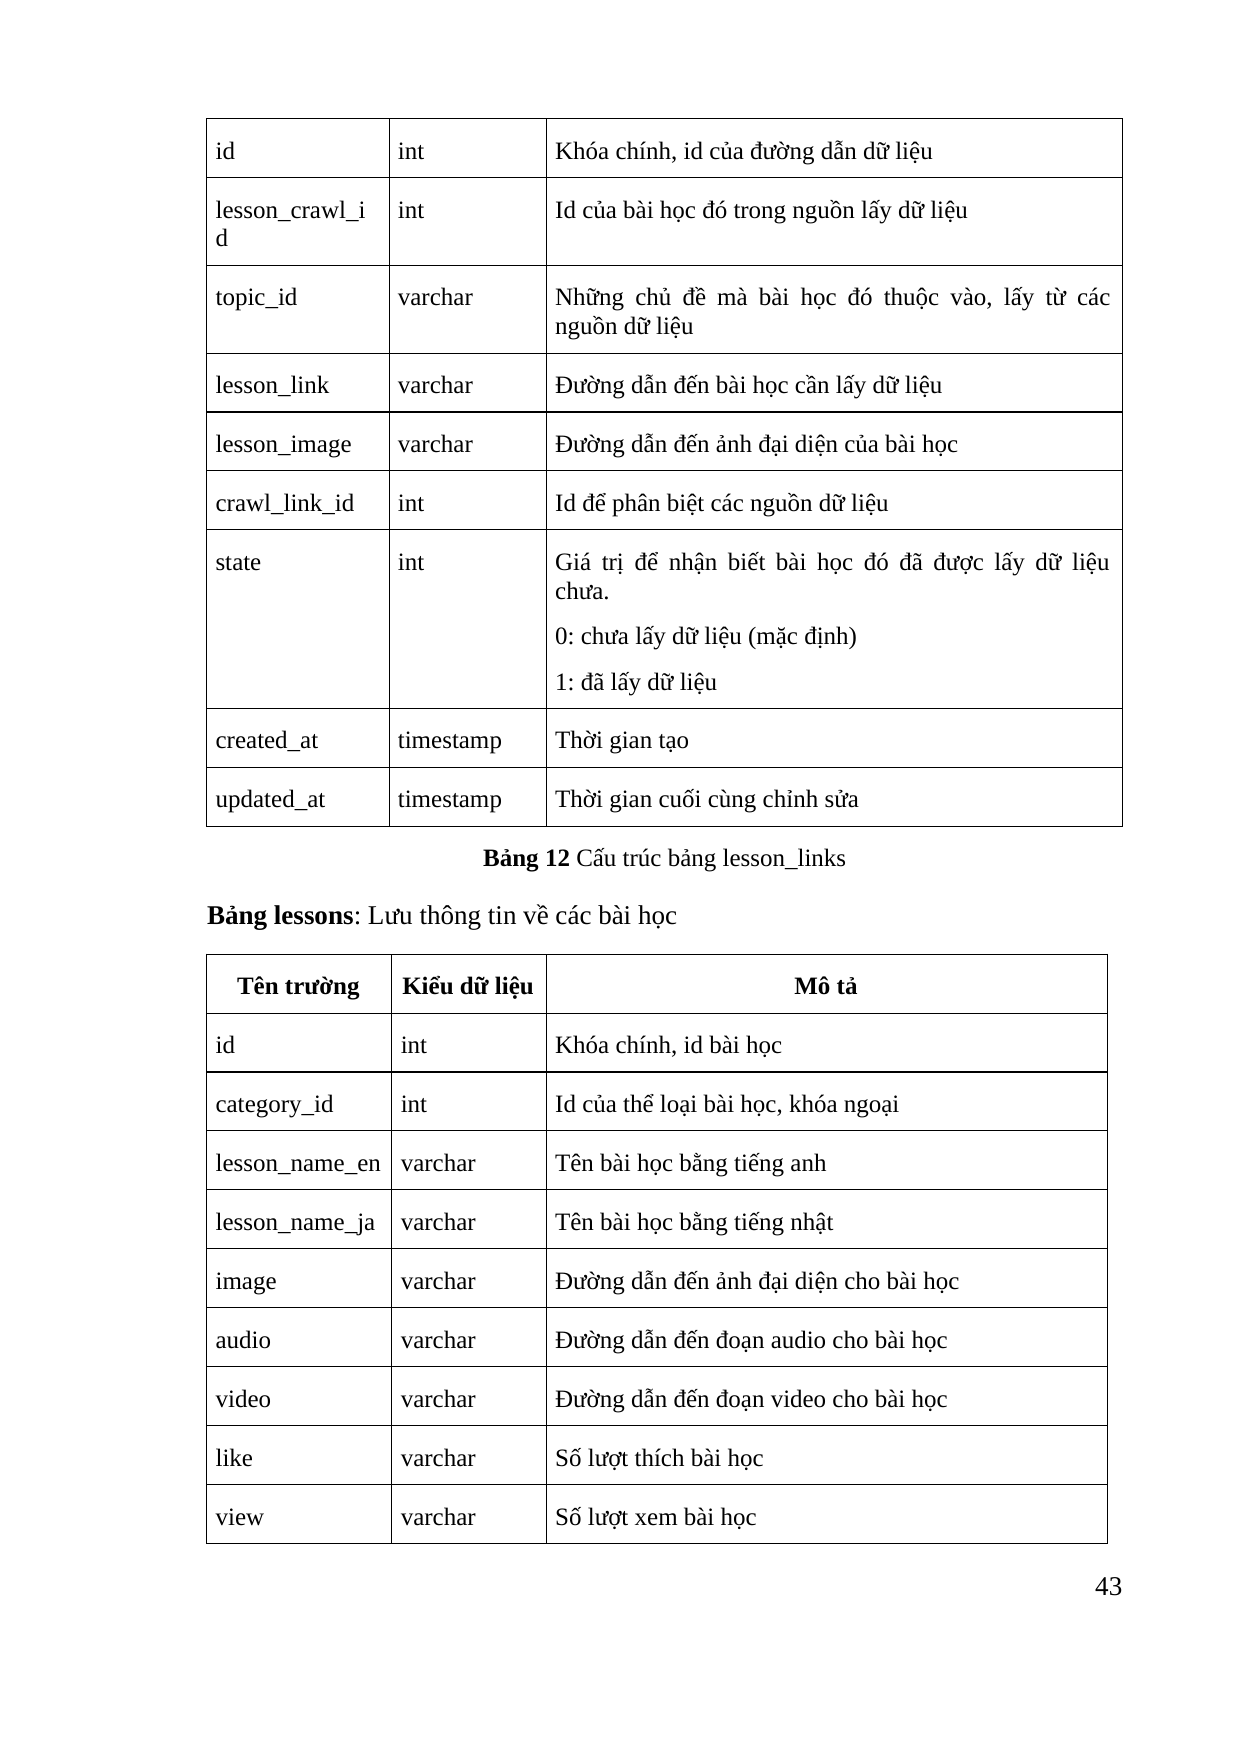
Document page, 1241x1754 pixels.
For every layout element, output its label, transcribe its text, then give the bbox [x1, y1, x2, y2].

table_cell topic_id [207, 266, 389, 352]
table_cell id [207, 1014, 391, 1071]
text Bảng 12 Cấu trúc bảng lesson_links [207, 843, 1122, 872]
table_cell Khóa chính, id bài học [547, 1014, 1107, 1071]
table_cell Khóa chính, id của đường dẫn dữ liệu [547, 119, 1122, 177]
table_cell varchar [392, 1367, 546, 1425]
table_cell varchar [392, 1131, 546, 1189]
table_cell Giá trị để nhận biết bài học đó đã được lấy dữ liệu chưa. 0: chưa lấy dữ liệu (mặc định) 1: đã lấy dữ liệu [547, 530, 1122, 708]
table_cell lesson_name_en [207, 1131, 391, 1189]
table_cell Id để phân biệt các nguồn dữ liệu [547, 471, 1122, 529]
table_header Tên trường [207, 955, 391, 1012]
table_cell lesson_name_ja [207, 1190, 391, 1248]
table_cell Thời gian tạo [547, 709, 1122, 767]
table_cell int [392, 1014, 546, 1071]
table_cell Đường dẫn đến đoạn video cho bài học [547, 1367, 1107, 1425]
table_cell varchar [390, 354, 546, 411]
table_cell like [207, 1426, 391, 1484]
table_cell category_id [207, 1073, 391, 1130]
table_cell Đường dẫn đến ảnh đại diện cho bài học [547, 1249, 1107, 1307]
table_header Kiểu dữ liệu [392, 955, 546, 1012]
table_cell updated_at [207, 768, 389, 826]
table_cell Số lượt thích bài học [547, 1426, 1107, 1484]
table_cell Đường dẫn đến bài học cần lấy dữ liệu [547, 354, 1122, 411]
table_cell varchar [392, 1485, 546, 1543]
table_cell Đường dẫn đến ảnh đại diện của bài học [547, 413, 1122, 470]
text Bảng lessons: Lưu thông tin về các bài học [207, 899, 1122, 930]
table_cell Id của thể loại bài học, khóa ngoại [547, 1073, 1107, 1130]
table_cell created_at [207, 709, 389, 767]
table_cell Tên bài học bằng tiếng anh [547, 1131, 1107, 1189]
table_cell Số lượt xem bài học [547, 1485, 1107, 1543]
table_cell timestamp [390, 709, 546, 767]
table_cell view [207, 1485, 391, 1543]
table_cell Những chủ đề mà bài học đó thuộc vào, lấy từ các nguồn dữ liệu [547, 266, 1122, 352]
table_cell video [207, 1367, 391, 1425]
table_cell id [207, 119, 389, 177]
table_cell Tên bài học bằng tiếng nhật [547, 1190, 1107, 1248]
table_cell int [390, 178, 546, 265]
table_cell varchar [390, 266, 546, 352]
table_cell varchar [390, 413, 546, 470]
table_cell Id của bài học đó trong nguồn lấy dữ liệu [547, 178, 1122, 265]
table_cell lesson_crawl_id [207, 178, 389, 265]
table_cell varchar [392, 1190, 546, 1248]
table_cell int [390, 119, 546, 177]
table_cell Thời gian cuối cùng chỉnh sửa [547, 768, 1122, 826]
table_cell varchar [392, 1426, 546, 1484]
table_cell int [390, 471, 546, 529]
table_cell lesson_link [207, 354, 389, 411]
table_cell crawl_link_id [207, 471, 389, 529]
table_cell audio [207, 1308, 391, 1366]
table_cell state [207, 530, 389, 708]
table_cell Đường dẫn đến đoạn audio cho bài học [547, 1308, 1107, 1366]
table_cell timestamp [390, 768, 546, 826]
table_cell image [207, 1249, 391, 1307]
table_cell varchar [392, 1249, 546, 1307]
table_cell int [390, 530, 546, 708]
table_cell int [392, 1073, 546, 1130]
table_cell lesson_image [207, 413, 389, 470]
table_cell varchar [392, 1308, 546, 1366]
table_header Mô tả [547, 955, 1107, 1012]
